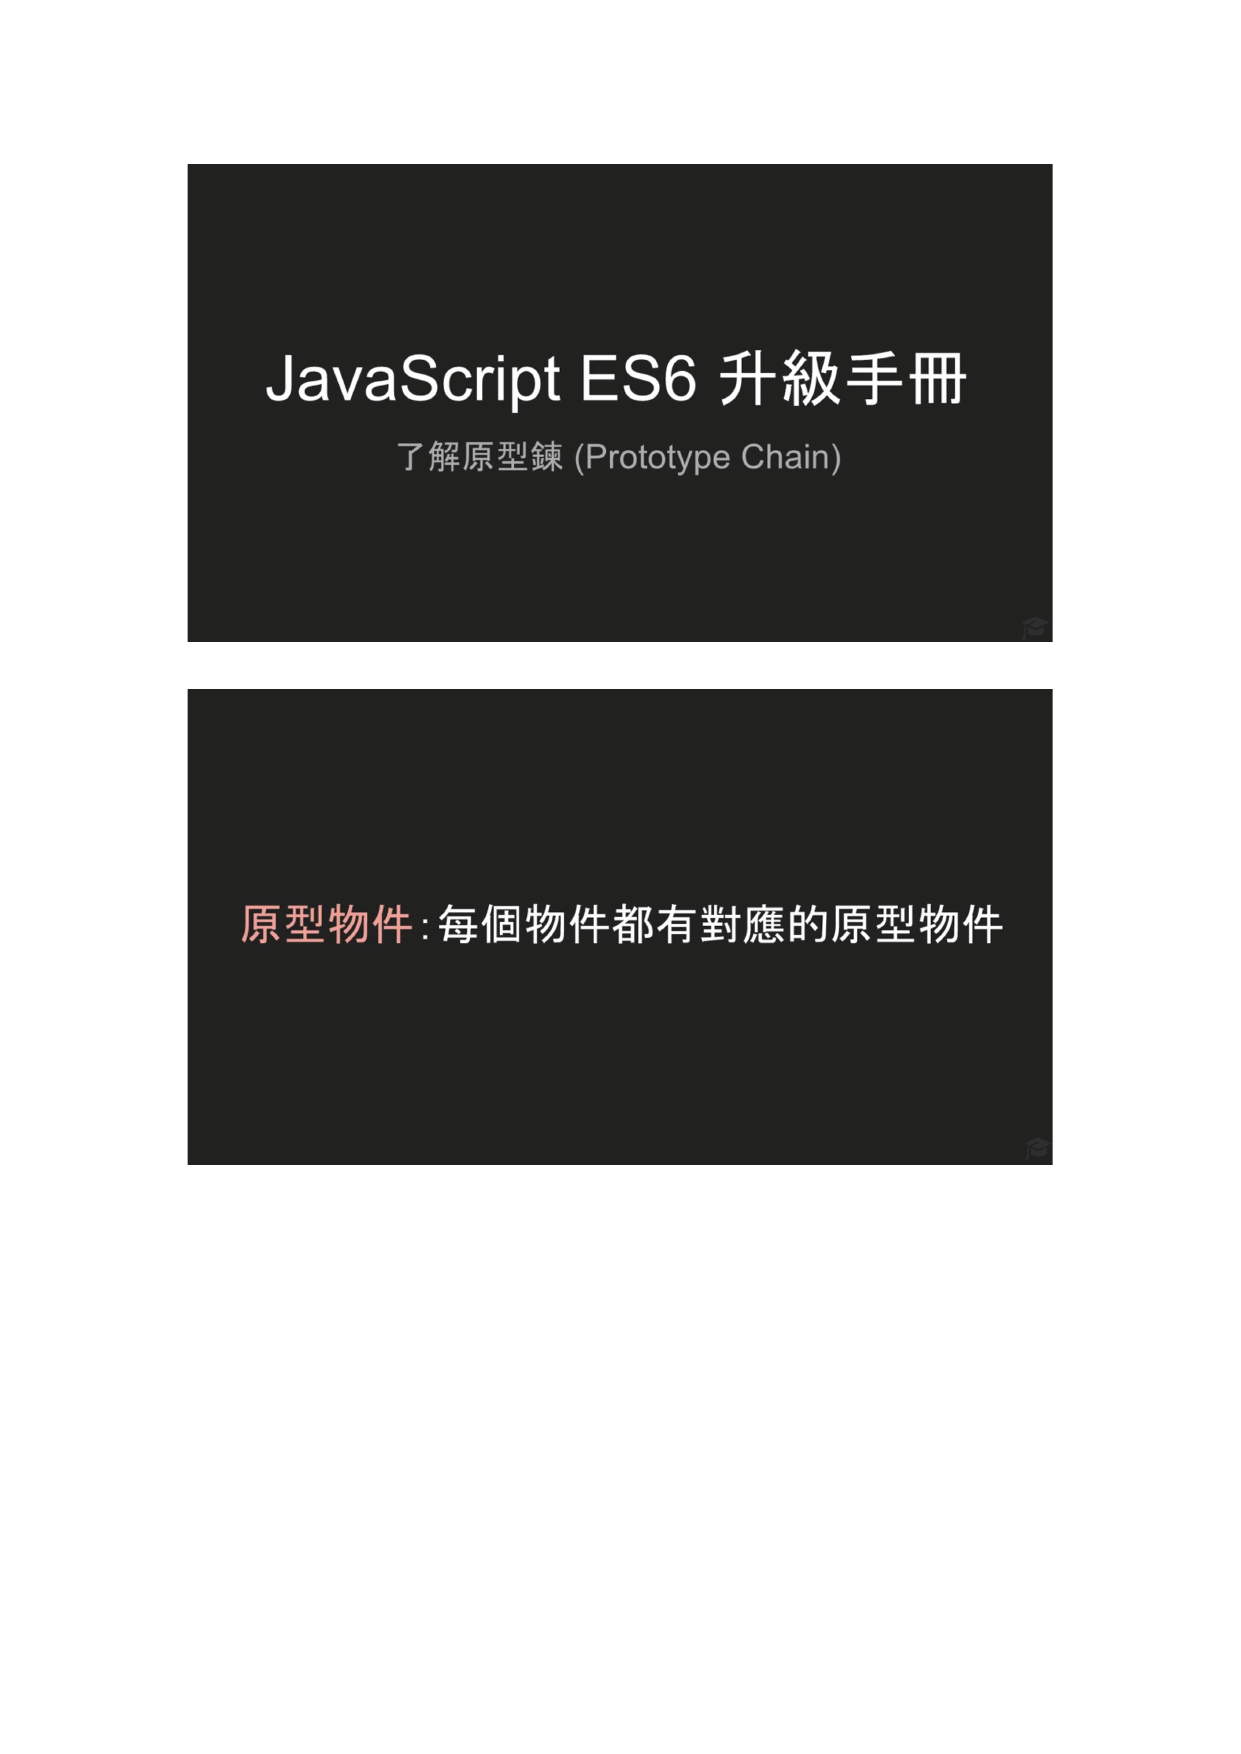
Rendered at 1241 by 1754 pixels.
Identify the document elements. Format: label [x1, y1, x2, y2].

picture [187, 164, 1053, 642]
picture [187, 689, 1053, 1165]
